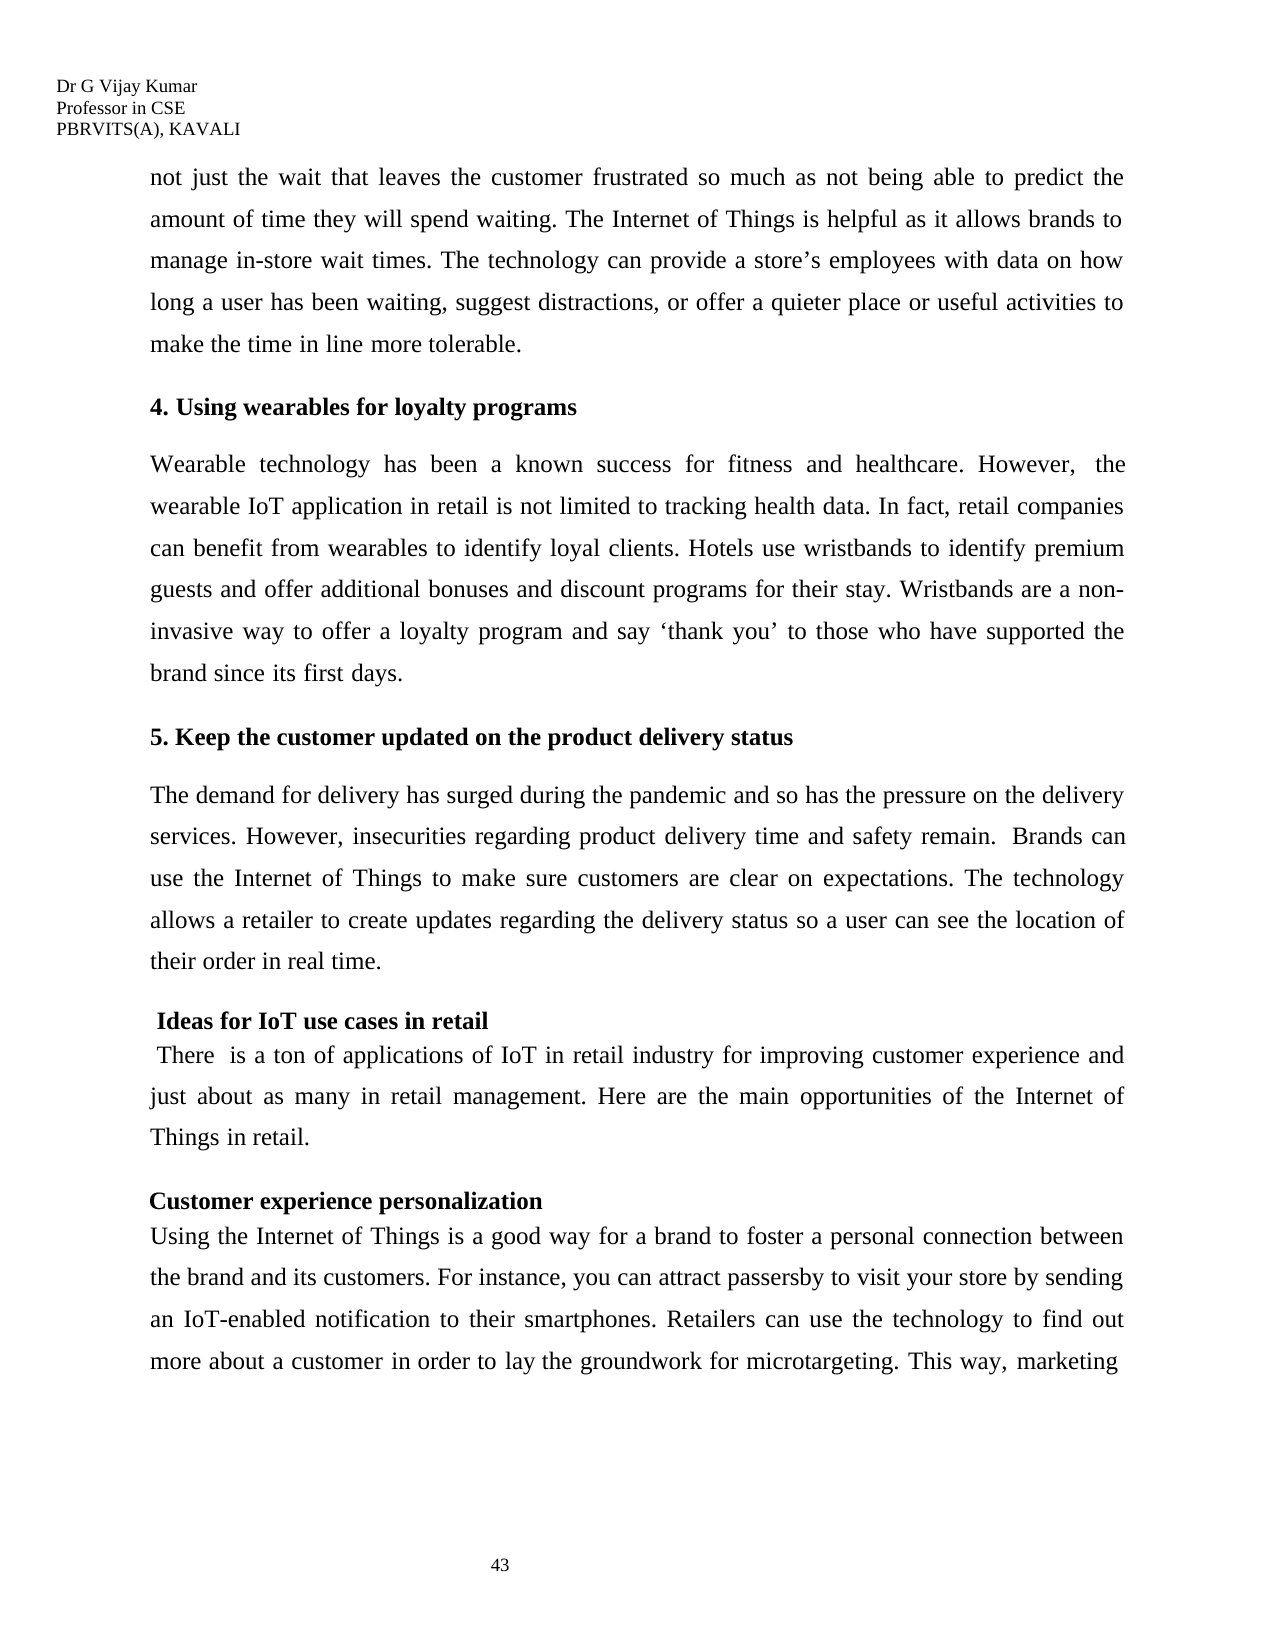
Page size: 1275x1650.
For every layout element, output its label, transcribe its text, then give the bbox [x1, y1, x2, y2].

subtitle Customer experience personalization [148, 1186, 1271, 1214]
text Using the Internet of Things is a good way for a brand to foster a personal connection between the brand and its customers. For instance, you can attract passersby to visit your store by sending an IoT-enabled notification to their smartphones. Retailers can use the technology to find out more about a customer in order to lay the groundwork for microtargeting. This way, marketing [150, 1221, 1125, 1374]
subtitle Ideas for IoT use cases in retail [156, 1006, 1271, 1034]
text The demand for delivery has surged during the pandemic and so has the pressure on the delivery services. However, insecurities regarding product delivery time and safety remain. Brands can use the Internet of Things to make sure customers are clear on expectations. The technology allows a retailer to create updates regarding the delivery status so a user can see the location of their order in real time. [150, 780, 1126, 975]
subtitle Using wearables for loyalty programs [150, 392, 1271, 421]
subtitle Keep the customer updated on the product delivery status [150, 722, 1271, 750]
text not just the wait that leaves the customer frustrated so much as not being able to predict the amount of time they will spend waiting. The Internet of Things is helpful as it allows brands to manage in-store wait times. The technology can provide a store’s employees with data on how long a user has been waiting, suggest distractions, or offer a quieter place or useful activities to make the time in line more tolerable. [150, 162, 1125, 358]
text There is a ton of applications of IoT in retail industry for improving customer experience and just about as many in retail management. Here are the main opportunities of the Internet of Things in retail. [150, 1040, 1125, 1151]
text Wearable technology has been a known success for fitness and healthcare. However, the wearable IoT application in retail is not limited to tracking health data. In fact, retail companies can benefit from wearables to identify loyal clients. Hotels use wristbands to identify premium guests and offer additional bonuses and discount programs for their stay. Wristbands are a non- invasive way to offer a loyalty program and say ‘thank you’ to those who have supported the brand since its first days. [150, 449, 1126, 686]
